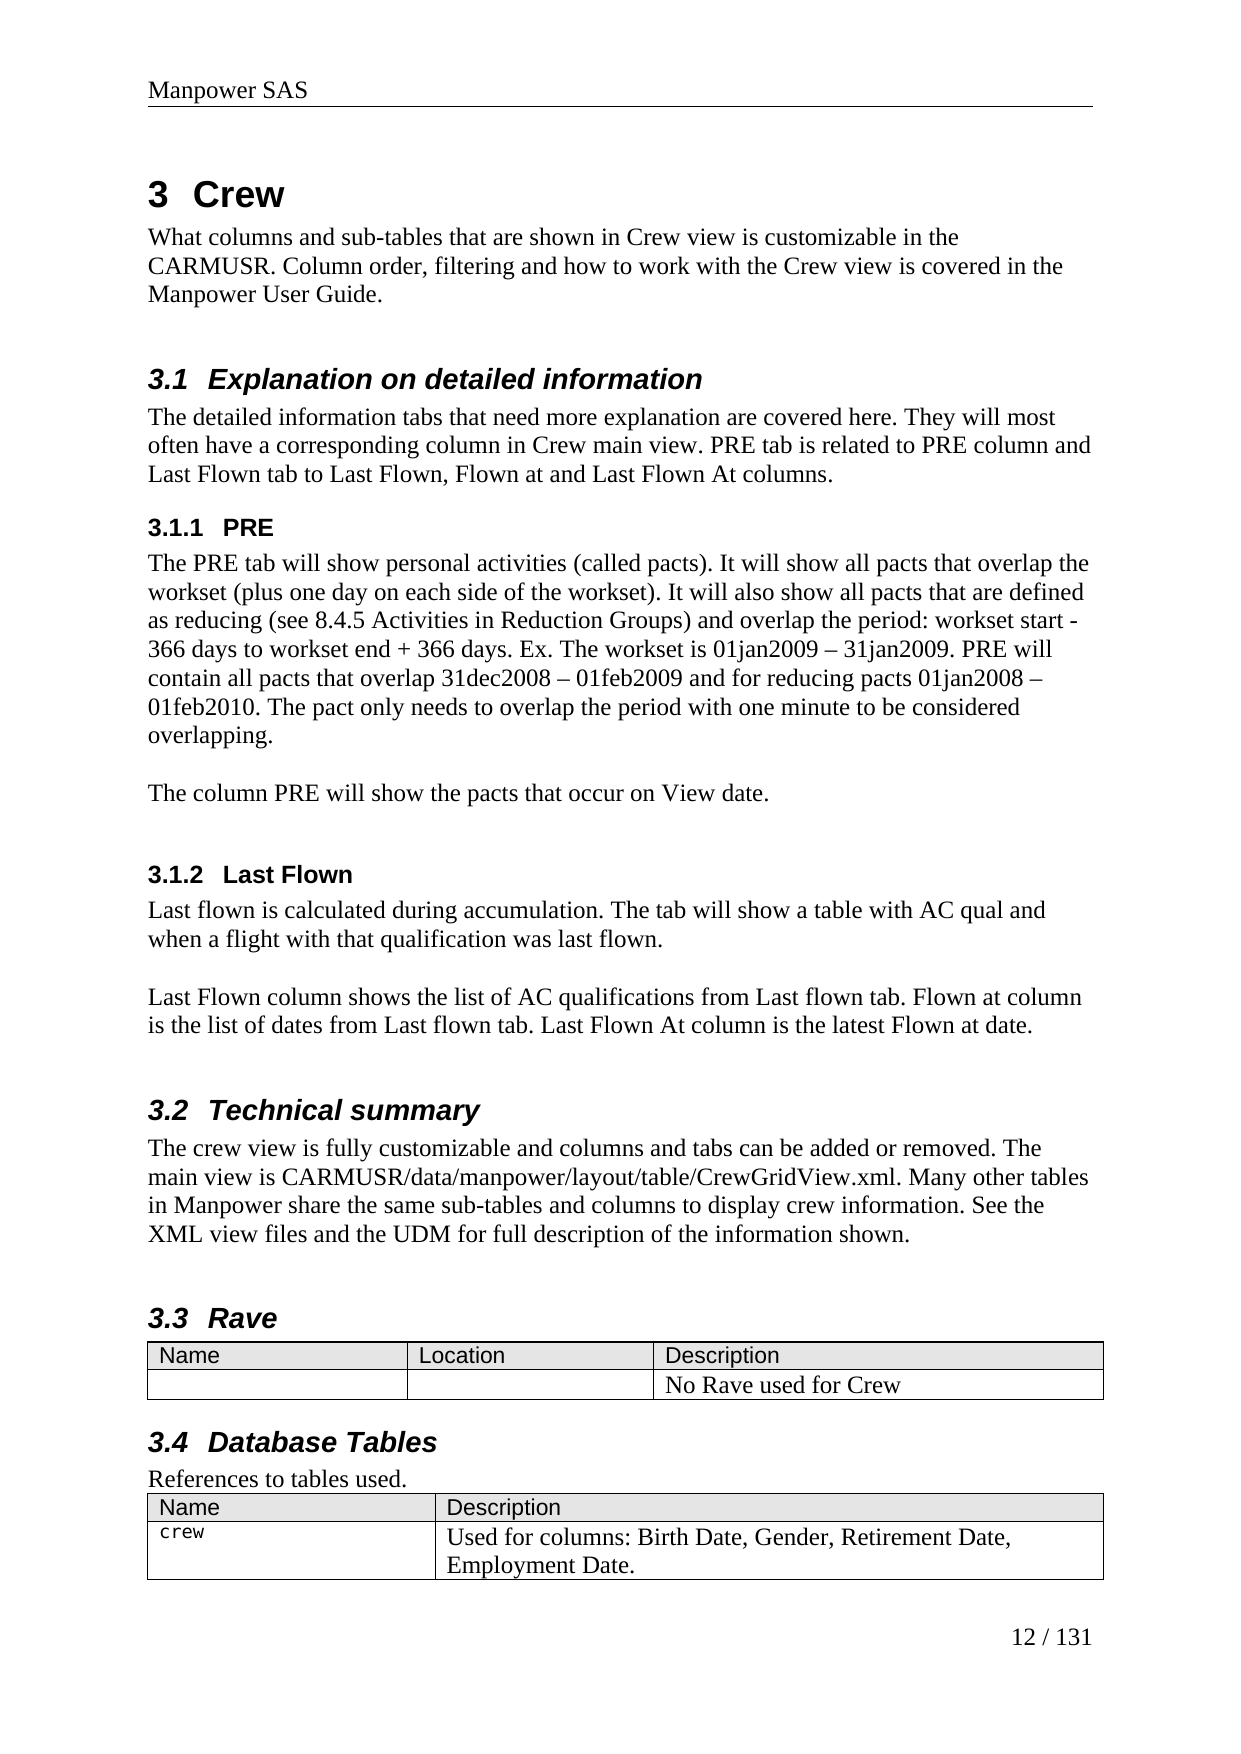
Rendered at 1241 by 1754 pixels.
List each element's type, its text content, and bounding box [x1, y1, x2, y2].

table_cell crew [148, 1522, 435, 1579]
text What columns and sub-tables that are shown in Crew view is customizable in the CARMUSR. Column order, filtering and how to work with the Crew view is covered in the Manpower User Guide. [148, 222, 1093, 308]
subtitle Technical summary [148, 1093, 1093, 1127]
text The column PRE will show the pacts that occur on View date. [148, 778, 1093, 807]
table_header Description [654, 1343, 1103, 1369]
text References to tables used. [148, 1464, 1093, 1493]
table_header Location [408, 1343, 653, 1369]
subtitle Crew [148, 173, 1093, 216]
text The crew view is fully customizable and columns and tabs can be added or removed. The main view is CARMUSR/data/manpower/layout/table/CrewGridView.xml. Many other tables in Manpower share the same sub-tables and columns to display crew information. See the XML view files and the UDM for full description of the information shown. [148, 1133, 1093, 1248]
text The detailed information tabs that need more explanation are covered here. They will most often have a corresponding column in Crew main view. PRE tab is related to PRE column and Last Flown tab to Last Flown, Flown at and Last Flown At columns. [148, 402, 1093, 488]
subtitle Explanation on detailed information [148, 362, 1093, 396]
subtitle Last Flown [148, 861, 1093, 889]
text Last flown is calculated during accumulation. The tab will show a table with AC qual and when a flight with that qualification was last flown. [148, 896, 1093, 953]
text Last Flown column shows the list of AC qualifications from Last flown tab. Flown at column is the list of dates from Last flown tab. Last Flown At column is the latest Flown at date. [148, 982, 1093, 1039]
table_cell [148, 1370, 407, 1398]
subtitle PRE [148, 513, 1093, 542]
table_header Name [148, 1343, 407, 1369]
table_header Description [436, 1494, 1103, 1521]
subtitle Database Tables [148, 1424, 1093, 1458]
table_cell No Rave used for Crew [654, 1370, 1103, 1398]
table_cell [408, 1370, 653, 1398]
table_header Name [148, 1494, 435, 1521]
subtitle Rave [148, 1302, 1093, 1335]
table_cell Used for columns: Birth Date, Gender, Retirement Date, Employment Date. [436, 1522, 1103, 1579]
text The PRE tab will show personal activities (called pacts). It will show all pacts that overlap the workset (plus one day on each side of the workset). It will also show all pacts that are defined as reducing (see 8.3.6 Activities in Reduction Groups) and overlap the period: workset start - 366 days to workset end + 366 days. Ex. The workset is 01jan2009 – 31jan2009. PRE will contain all pacts that overlap 31dec2008 – 01feb2009 and for reducing pacts 01jan2008 – 01feb2010. The pact only needs to overlap the period with one minute to be considered overlapping. [148, 548, 1093, 749]
